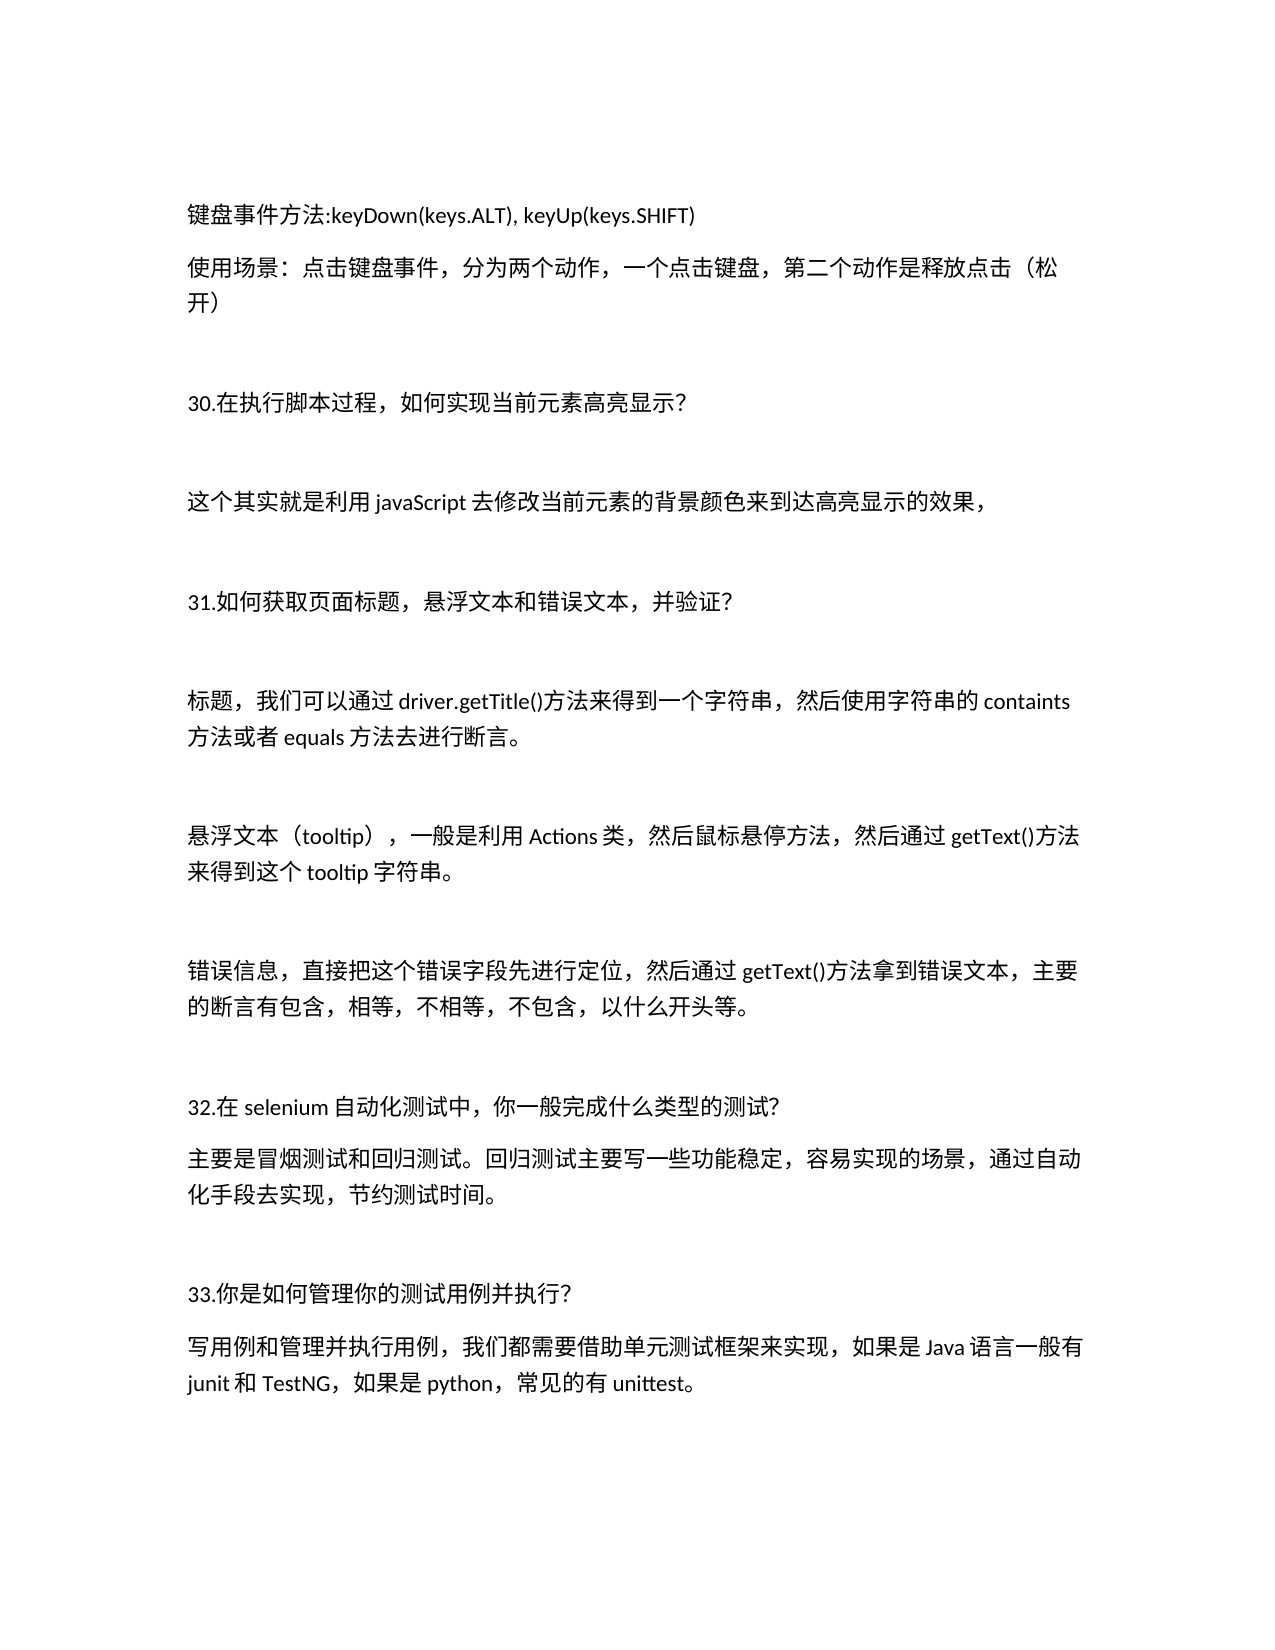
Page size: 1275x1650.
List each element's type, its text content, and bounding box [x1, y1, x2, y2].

text 30.在执行脚本过程，如何实现当前元素高亮显示？ [187, 384, 1087, 418]
text 这个其实就是利用javaScript去修改当前元素的背景颜色来到达高亮显示的效果， [187, 484, 1087, 517]
text 写用例和管理并执行用例，我们都需要借助单元测试框架来实现，如果是Java语言一般有junit和TestNG，如果是python，常见的有unittest。 [187, 1328, 1087, 1398]
text 标题，我们可以通过driver.getTitle()方法来得到一个字符串，然后使用字符串的containts方法或者equals方法去进行断言。 [187, 683, 1087, 752]
text 键盘事件方法:keyDown(keys.ALT), keyUp(keys.SHIFT) [187, 197, 1087, 230]
text 使用场景：点击键盘事件，分为两个动作，一个点击键盘，第二个动作是释放点击（松开） [187, 249, 1087, 318]
text 主要是冒烟测试和回归测试。回归测试主要写一些功能稳定，容易实现的场景，通过自动化手段去实现，节约测试时间。 [187, 1141, 1087, 1210]
text 32.在selenium自动化测试中，你一般完成什么类型的测试？ [187, 1088, 1087, 1122]
text 31.如何获取页面标题，悬浮文本和错误文本，并验证？ [187, 583, 1087, 617]
text 33.你是如何管理你的测试用例并执行？ [187, 1276, 1087, 1309]
text 错误信息，直接把这个错误字段先进行定位，然后通过getText()方法拿到错误文本，主要的断言有包含，相等，不相等，不包含，以什么开头等。 [187, 953, 1087, 1022]
text 悬浮文本（tooltip），一般是利用Actions类，然后鼠标悬停方法，然后通过getText()方法来得到这个tooltip字符串。 [187, 818, 1087, 887]
